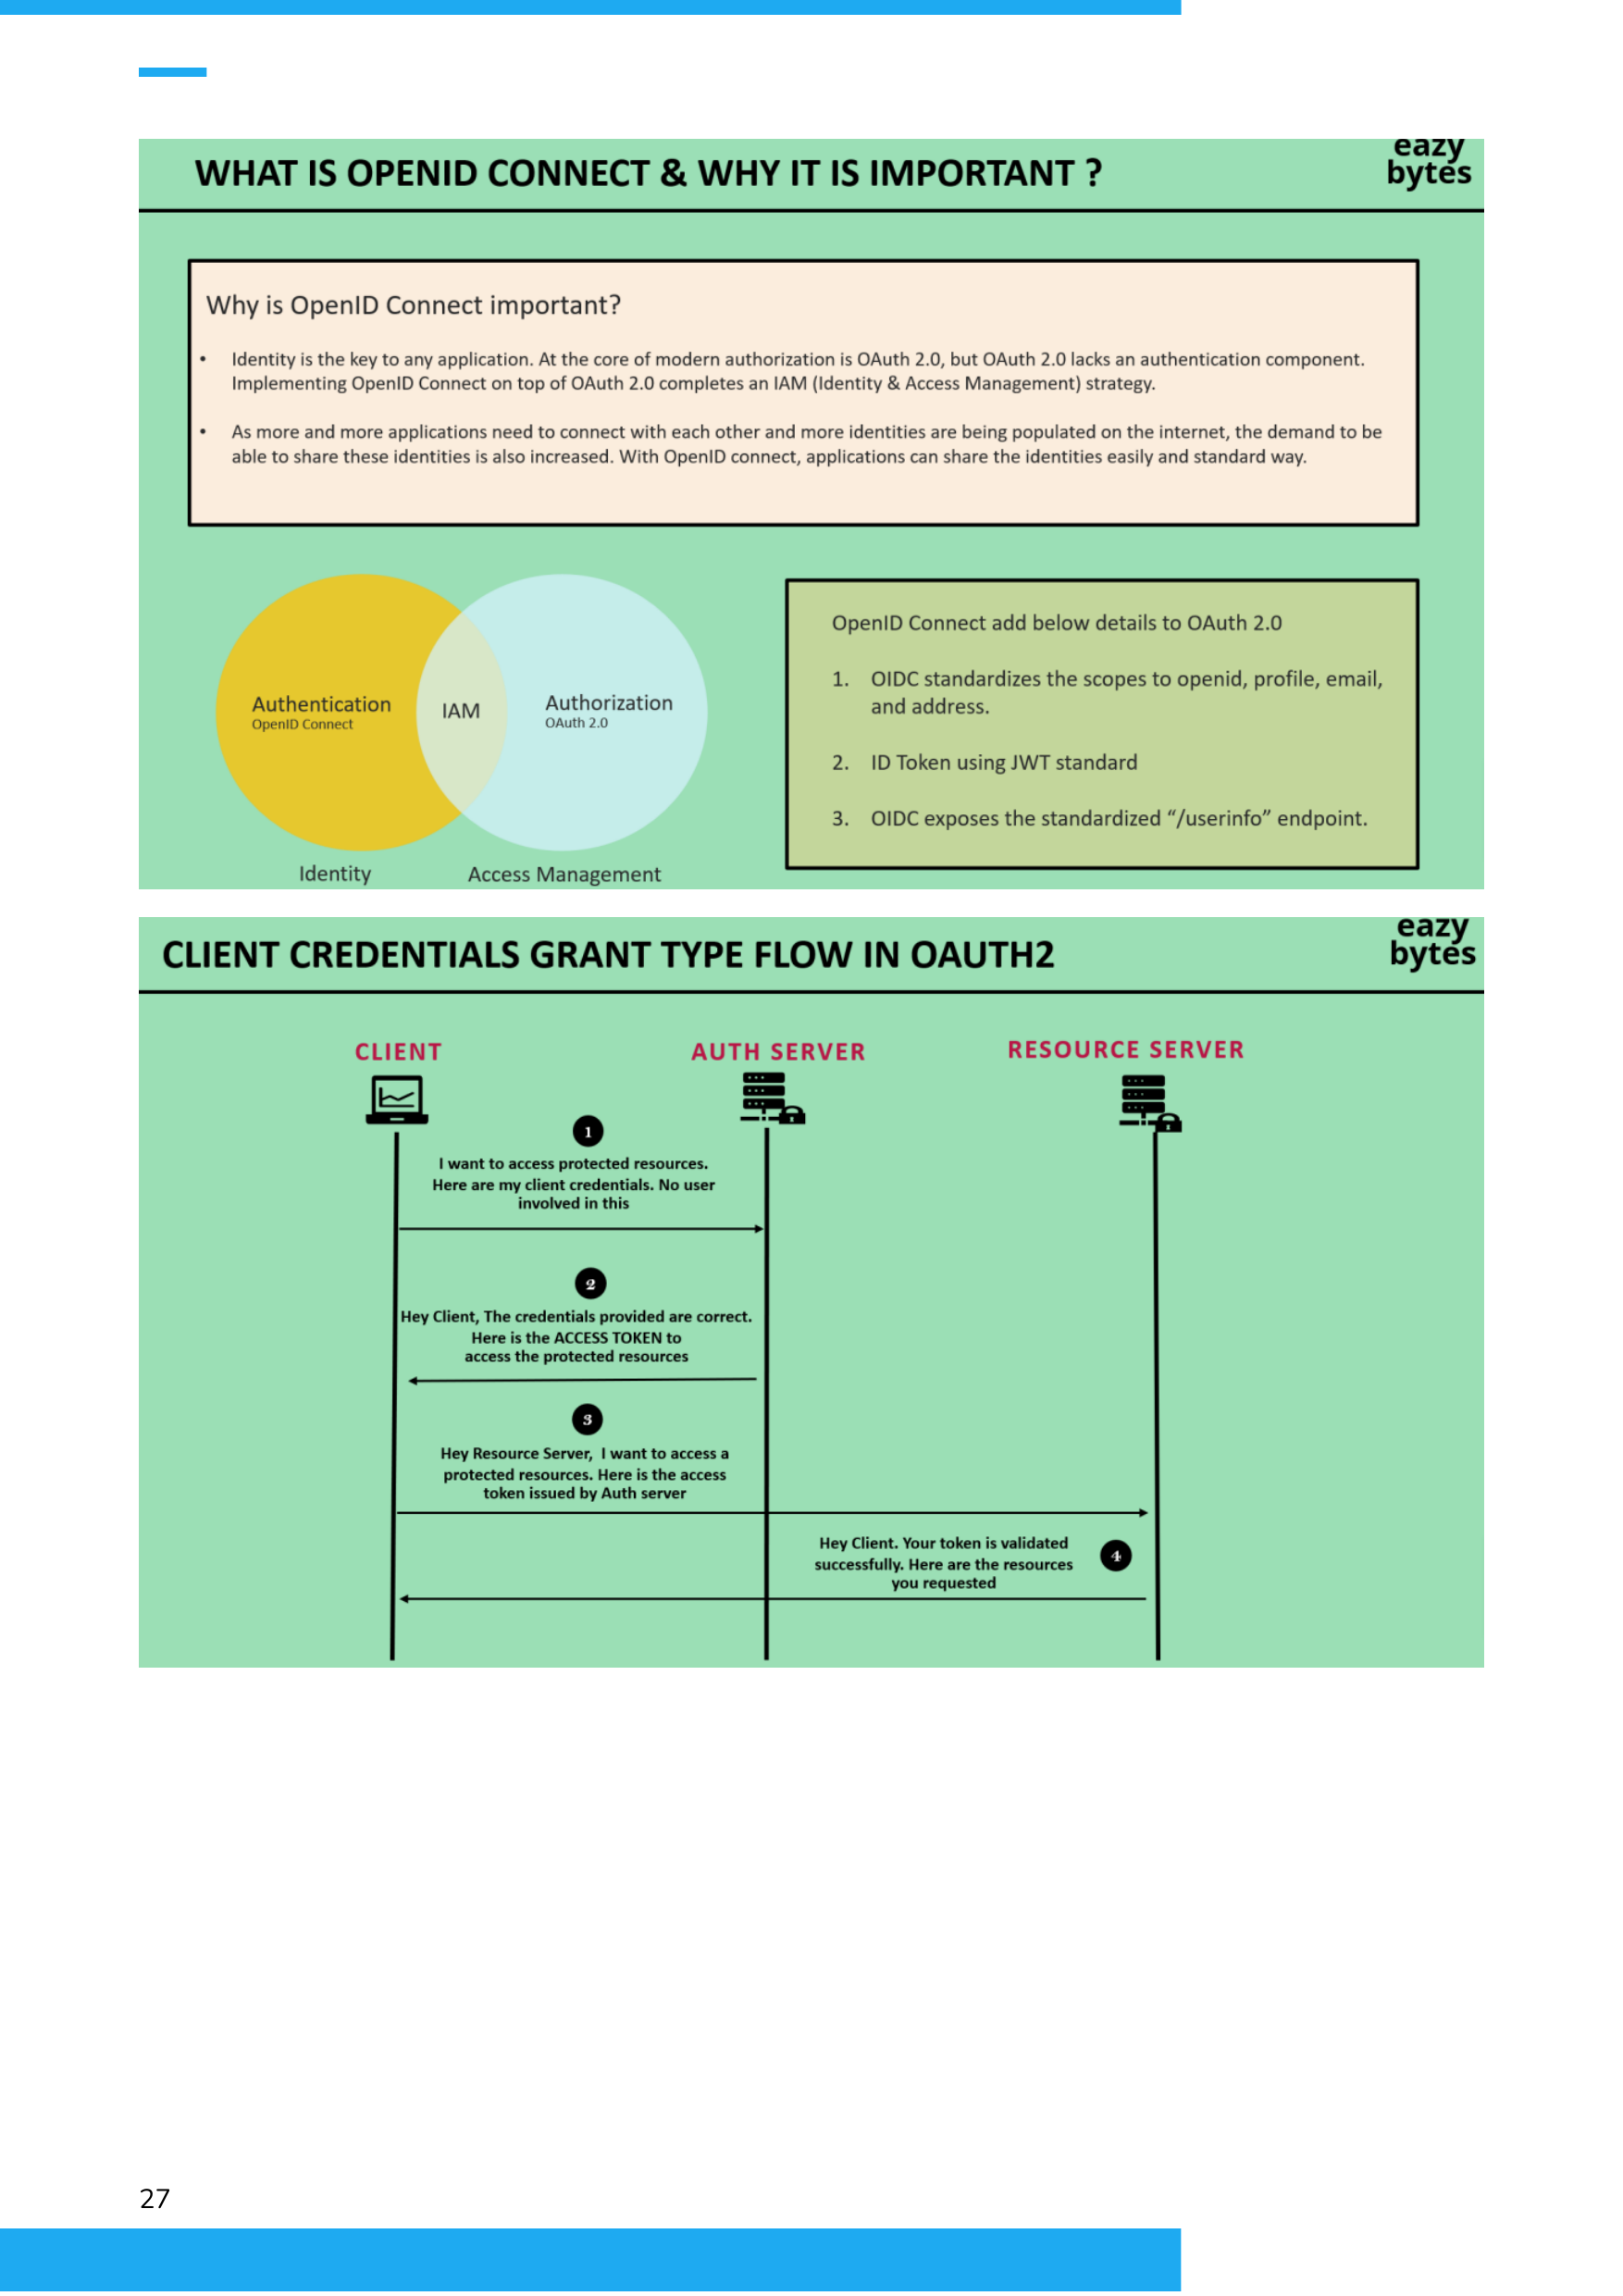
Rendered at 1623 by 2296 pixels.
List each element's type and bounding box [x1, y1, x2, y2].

picture [0, 2228, 1182, 2291]
picture [139, 68, 207, 77]
picture [0, 0, 1182, 15]
picture [139, 139, 1484, 889]
picture [139, 917, 1484, 1668]
